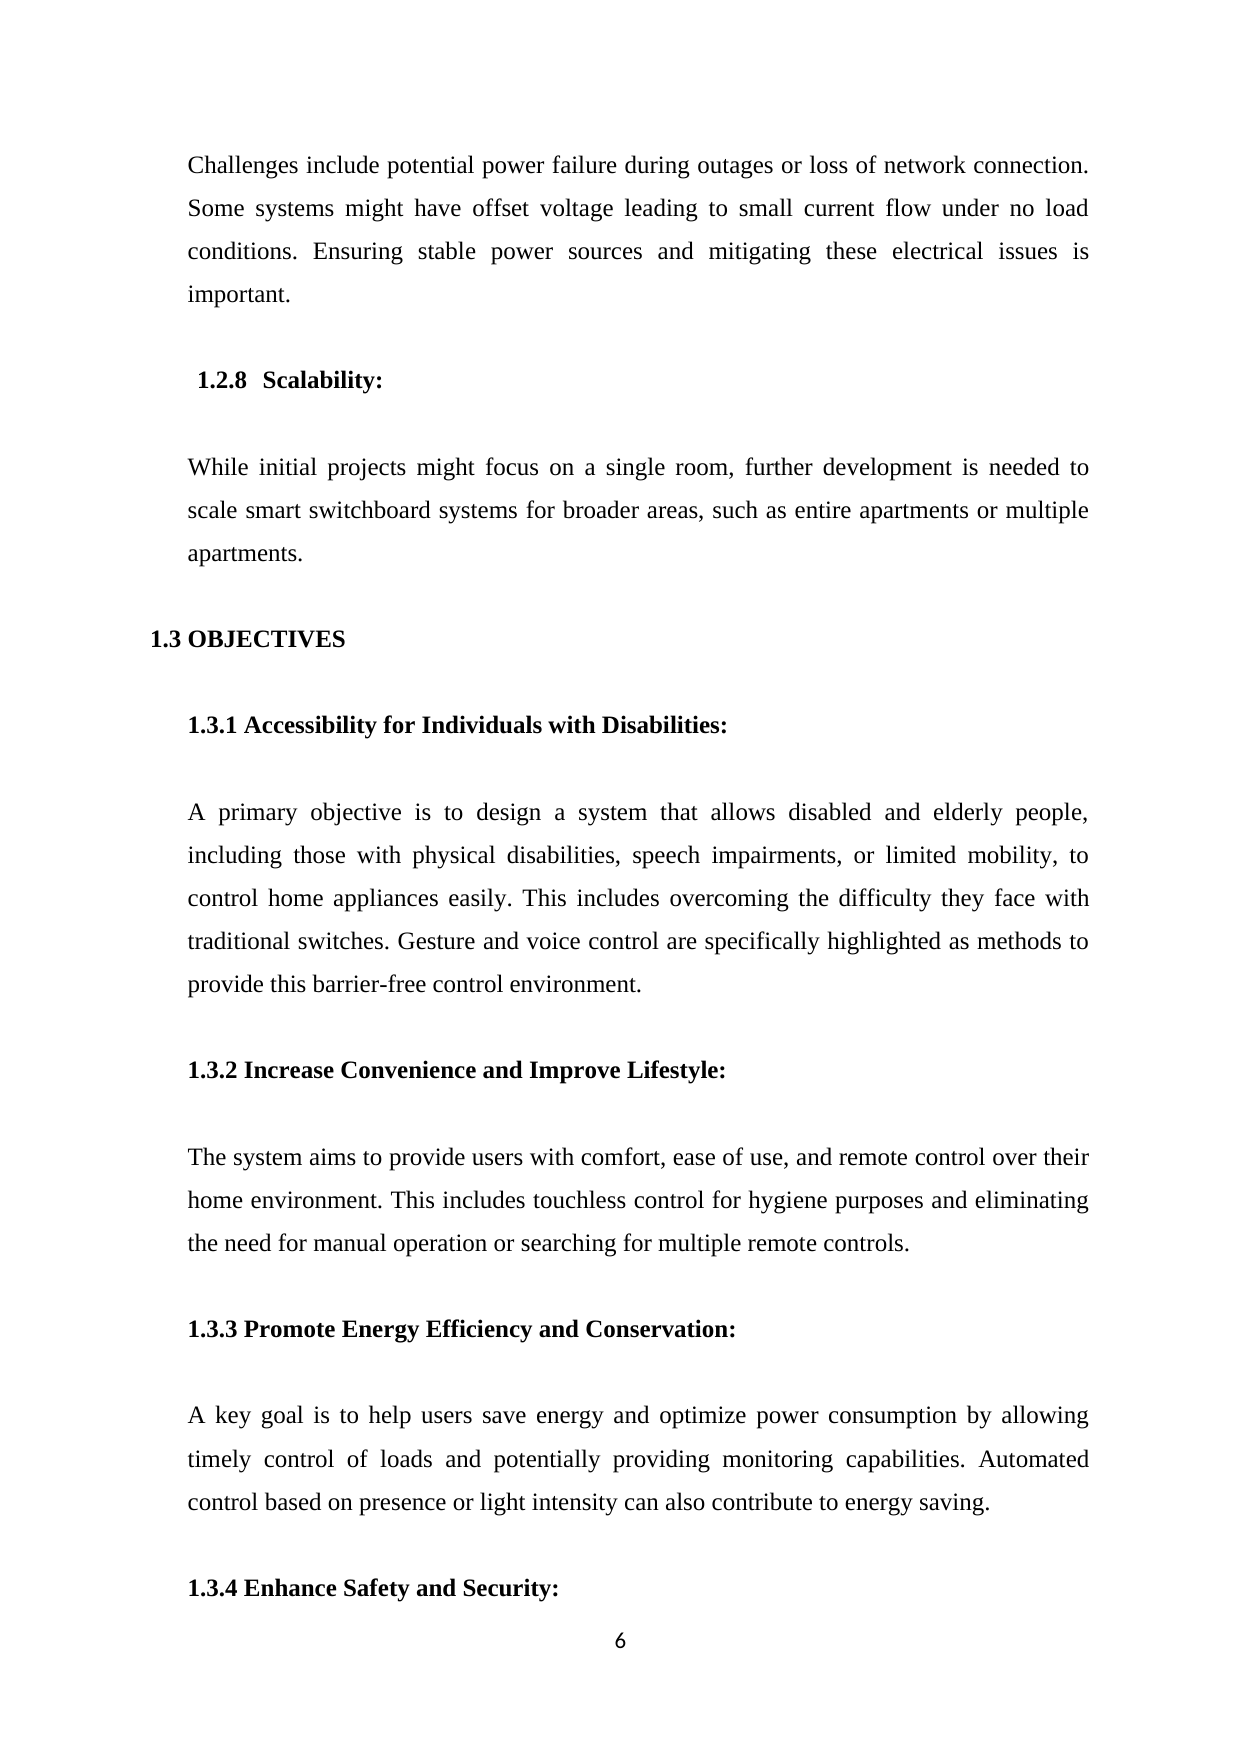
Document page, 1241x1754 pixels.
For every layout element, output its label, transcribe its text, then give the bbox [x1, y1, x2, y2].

text A key goal is to help users save energy and optimize power consumption by allowing timely control of loads and potentially providing monitoring capabilities. Automated control based on presence or light intensity can also contribute to energy saving. [187, 1401, 1090, 1516]
list Promote Energy Efficiency and Conservation: [187, 1314, 1090, 1343]
list OBJECTIVES [150, 624, 1090, 653]
text While initial projects might focus on a single room, further development is needed to scale smart switchboard systems for broader areas, such as entire apartments or multiple apartments. [187, 452, 1090, 567]
list Increase Convenience and Improve Lifestyle: [187, 1056, 1090, 1084]
list Scalability: [197, 366, 1090, 394]
list Accessibility for Individuals with Disabilities: [187, 711, 1090, 739]
text A primary objective is to design a system that allows disabled and elderly people, including those with physical disabilities, speech impairments, or limited mobility, to control home appliances easily. This includes overcoming the difficulty they face with traditional switches. Gesture and voice control are specifically highlighted as methods to provide this barrier-free control environment. [187, 797, 1090, 998]
text Challenges include potential power failure during outages or loss of network connection. Some systems might have offset voltage leading to small current flow under no load conditions. Ensuring stable power sources and mitigating these electrical issues is important. [187, 150, 1090, 308]
text The system aims to provide users with comfort, ease of use, and remote control over their home environment. This includes touchless control for hygiene purposes and eliminating the need for manual operation or searching for multiple remote controls. [187, 1142, 1090, 1257]
list Enhance Safety and Security: [187, 1573, 1090, 1602]
